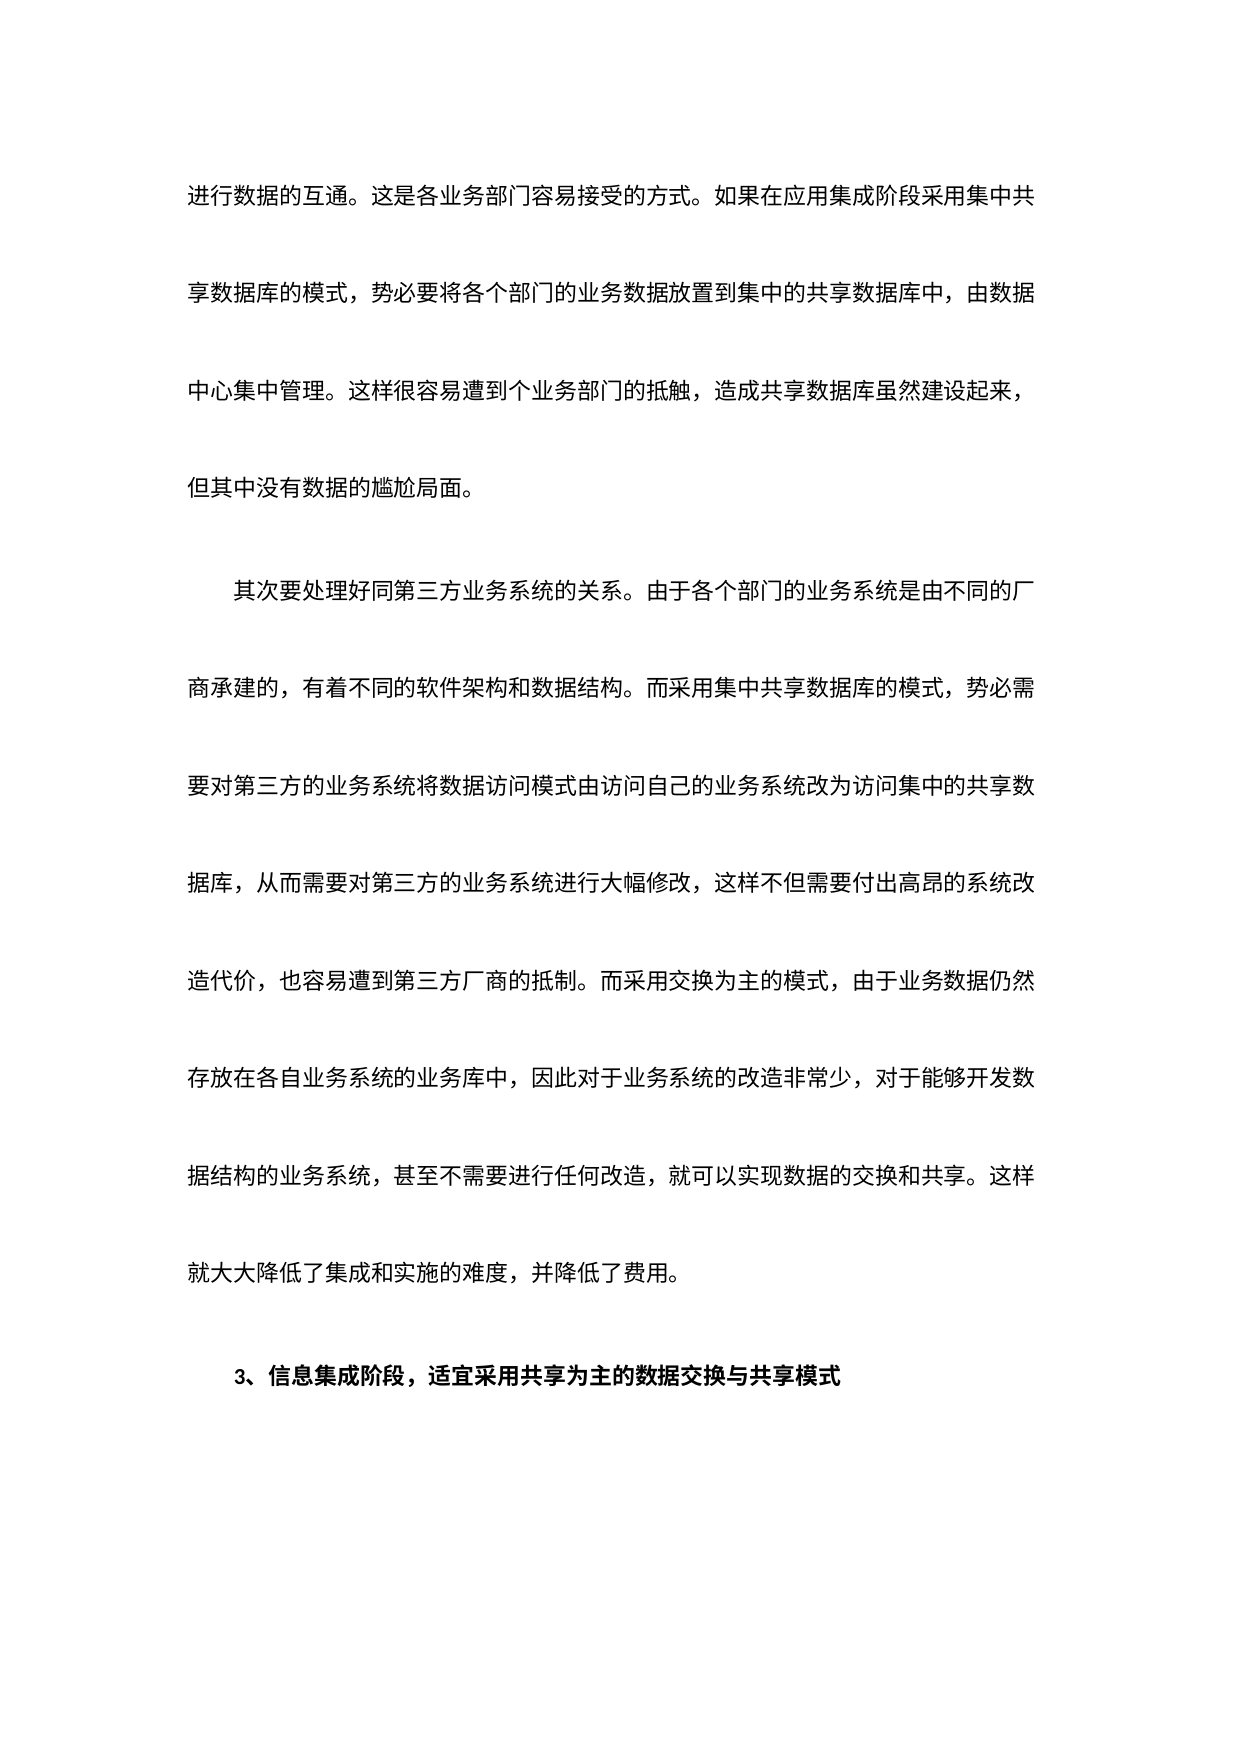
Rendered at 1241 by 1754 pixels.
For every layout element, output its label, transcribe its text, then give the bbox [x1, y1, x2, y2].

text 3、信息集成阶段，适宜采用共享为主的数据交换与共享模式 [187, 1342, 1053, 1407]
text 其次要处理好同第三方业务系统的关系。由于各个部门的业务系统是由不同的厂商承建的，有着不同的软件架构和数据结构。而采用集中共享数据库的模式，势必需要对第三方的业务系统将数据访问模式由访问自己的业务系统改为访问集中的共享数据库，从而需要对第三方的业务系统进行大幅修改，这样不但需要付出高昂的系统改造代价，也容易遭到第三方厂商的抵制。而采用交换为主的模式，由于业务数据仍然存放在各自业务系统的业务库中，因此对于业务系统的改造非常少，对于能够开发数据结构的业务系统，甚至不需要进行任何改造，就可以实现数据的交换和共享。这样就大大降低了集成和实施的难度，并降低了费用。 [187, 557, 1053, 1304]
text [187, 162, 1053, 519]
